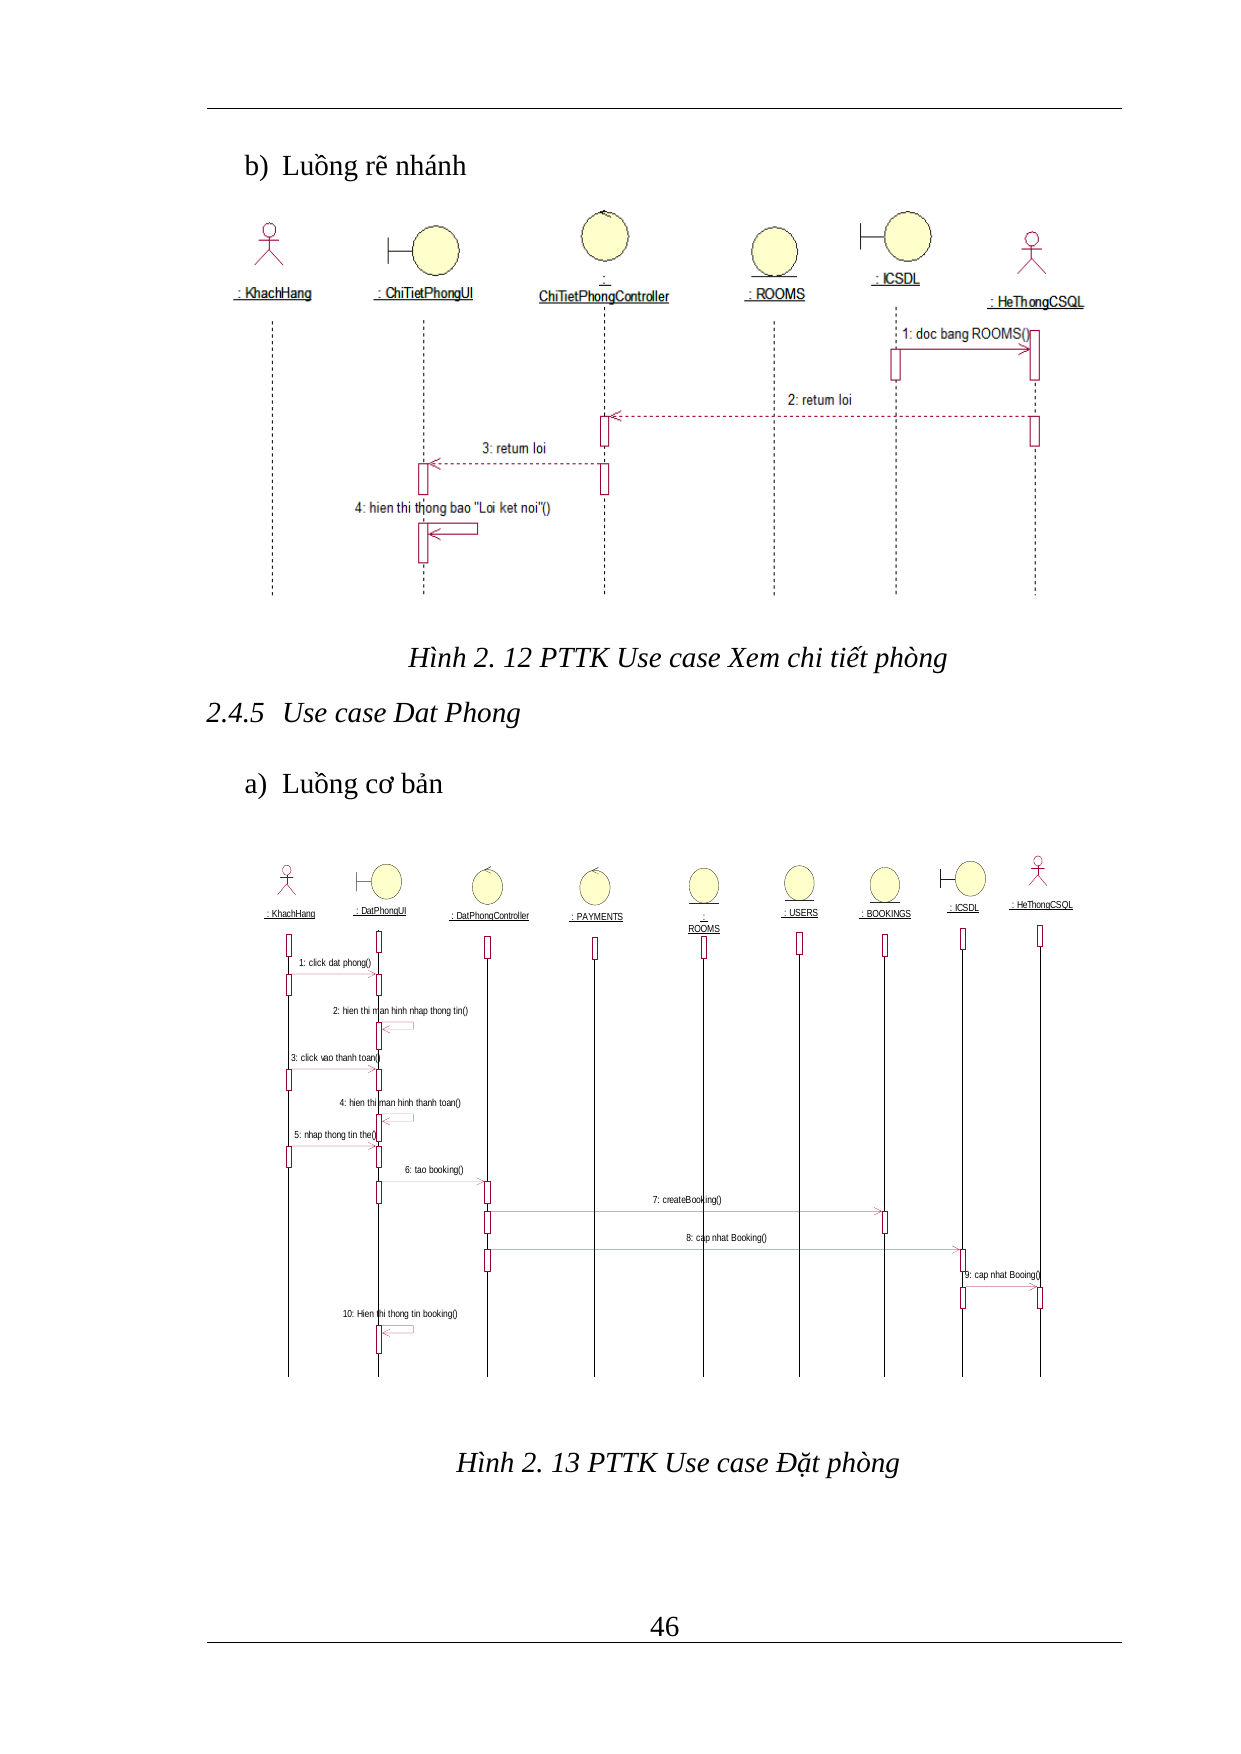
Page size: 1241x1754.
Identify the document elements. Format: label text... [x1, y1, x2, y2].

picture [214, 210, 1115, 624]
subtitle Luồng cơ bản [244, 766, 1122, 799]
subtitle Use case Dat Phong [206, 695, 1122, 728]
text Hình 2. 12 PTTK Use case Xem chi tiết phòng [236, 640, 1122, 674]
subtitle Luồng rẽ nhánh [244, 148, 1122, 181]
text Hình 2. 13 PTTK Use case Đặt phòng [236, 1445, 1122, 1478]
